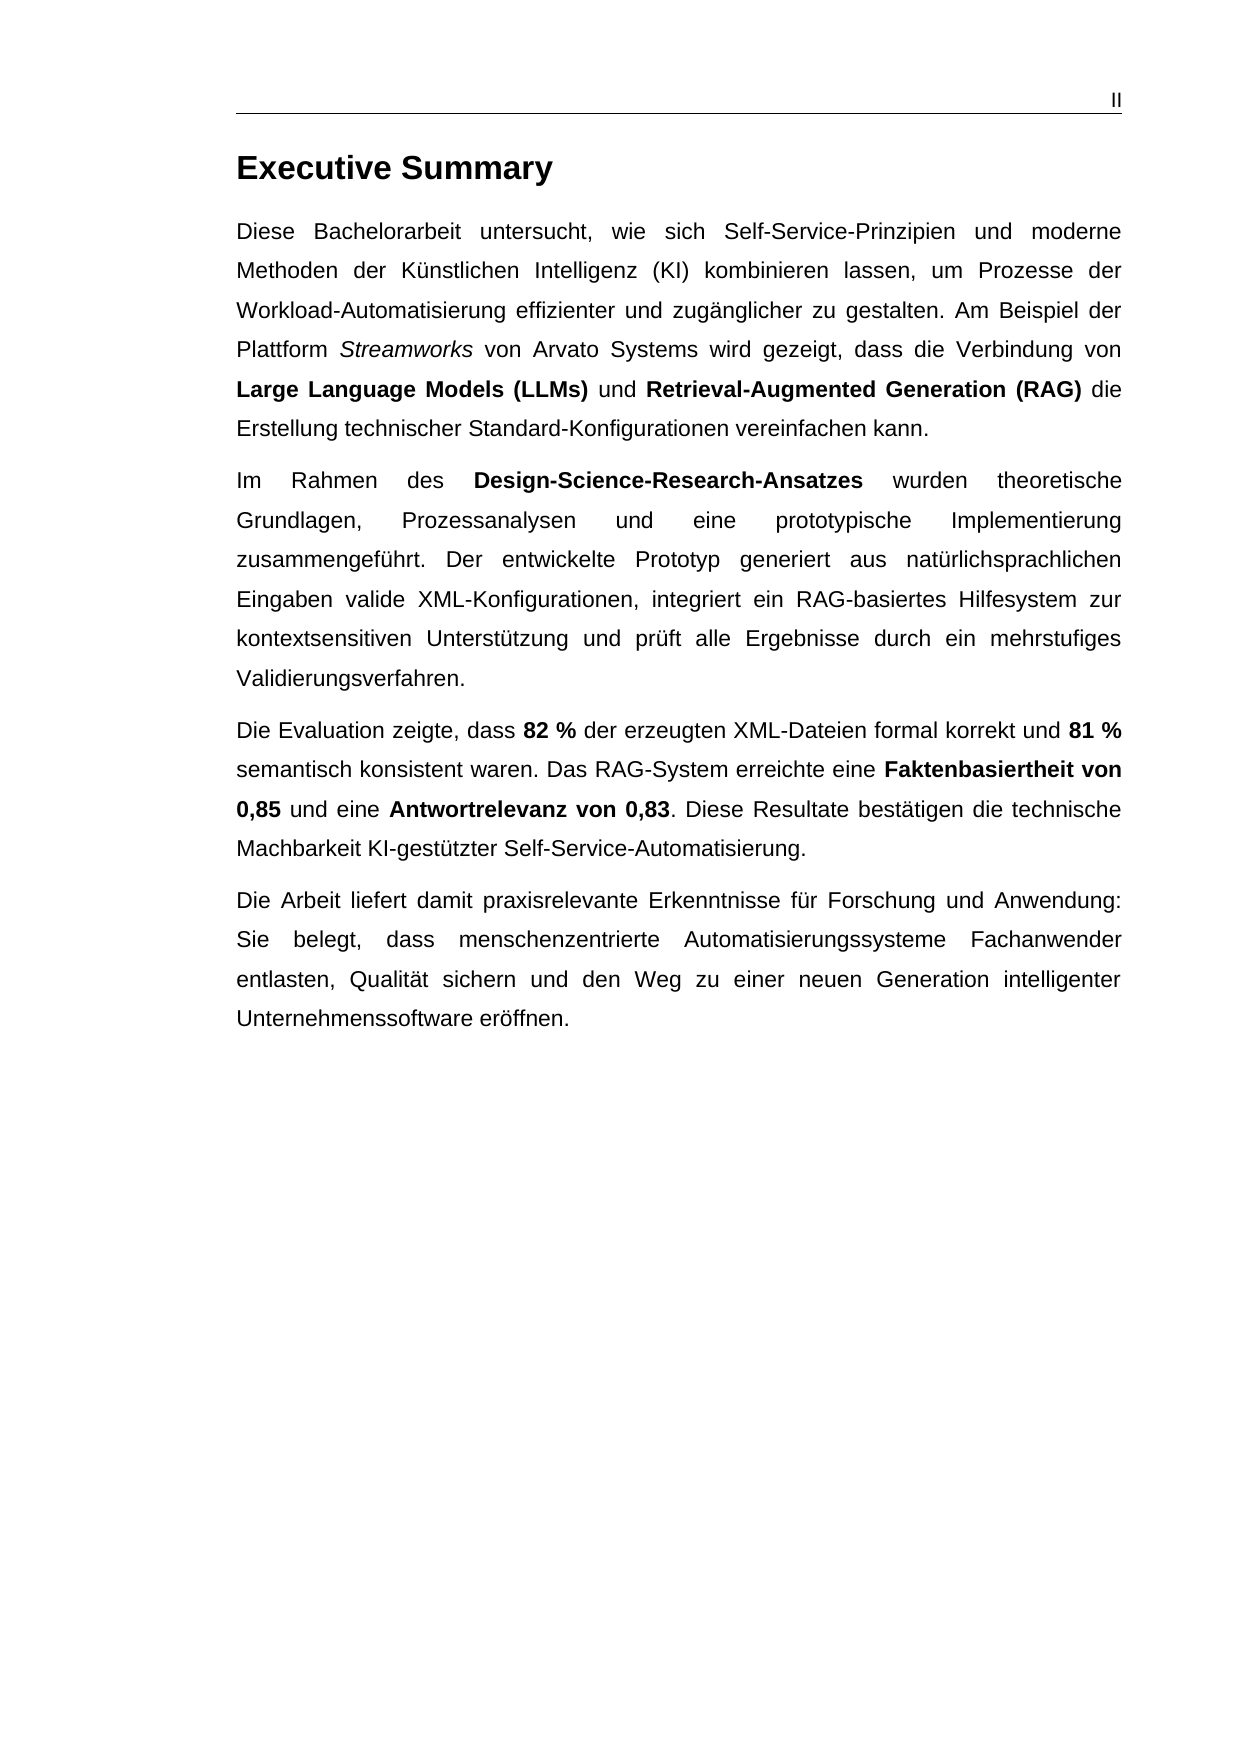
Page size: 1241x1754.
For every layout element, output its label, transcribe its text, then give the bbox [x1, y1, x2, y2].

text Executive Summary [236, 148, 1122, 186]
text Diese Bachelorarbeit untersucht, wie sich Self-Service-Prinzipien und moderne Methoden der Künstlichen Intelligenz (KI) kombinieren lassen, um Prozesse der Workload-Automatisierung effizienter und zugänglicher zu gestalten. Am Beispiel der Plattform Streamworks von Arvato Systems wird gezeigt, dass die Verbindung von Large Language Models (LLMs) und Retrieval-Augmented Generation (RAG) die Erstellung technischer Standard-Konfigurationen vereinfachen kann. [236, 218, 1122, 442]
text Die Arbeit liefert damit praxisrelevante Erkenntnisse für Forschung und Anwendung: Sie belegt, dass menschenzentrierte Automatisierungssysteme Fachanwender entlasten, Qualität sichern und den Weg zu einer neuen Generation intelligenter Unternehmenssoftware eröffnen. [236, 887, 1122, 1032]
text Im Rahmen des Design-Science-Research-Ansatzes wurden theoretische Grundlagen, Prozessanalysen und eine prototypische Implementierung zusammengeführt. Der entwickelte Prototyp generiert aus natürlichsprachlichen Eingaben valide XML-Konfigurationen, integriert ein RAG-basiertes Hilfesystem zur kontextsensitiven Unterstützung und prüft alle Ergebnisse durch ein mehrstufiges Validierungsverfahren. [236, 467, 1122, 691]
text Die Evaluation zeigte, dass 82 % der erzeugten XML-Dateien formal korrekt und 81 % semantisch konsistent waren. Das RAG-System erreichte eine Faktenbasiertheit von 0,85 und eine Antwortrelevanz von 0,83. Diese Resultate bestätigen die technische Machbarkeit KI-gestützter Self-Service-Automatisierung. [236, 717, 1122, 861]
